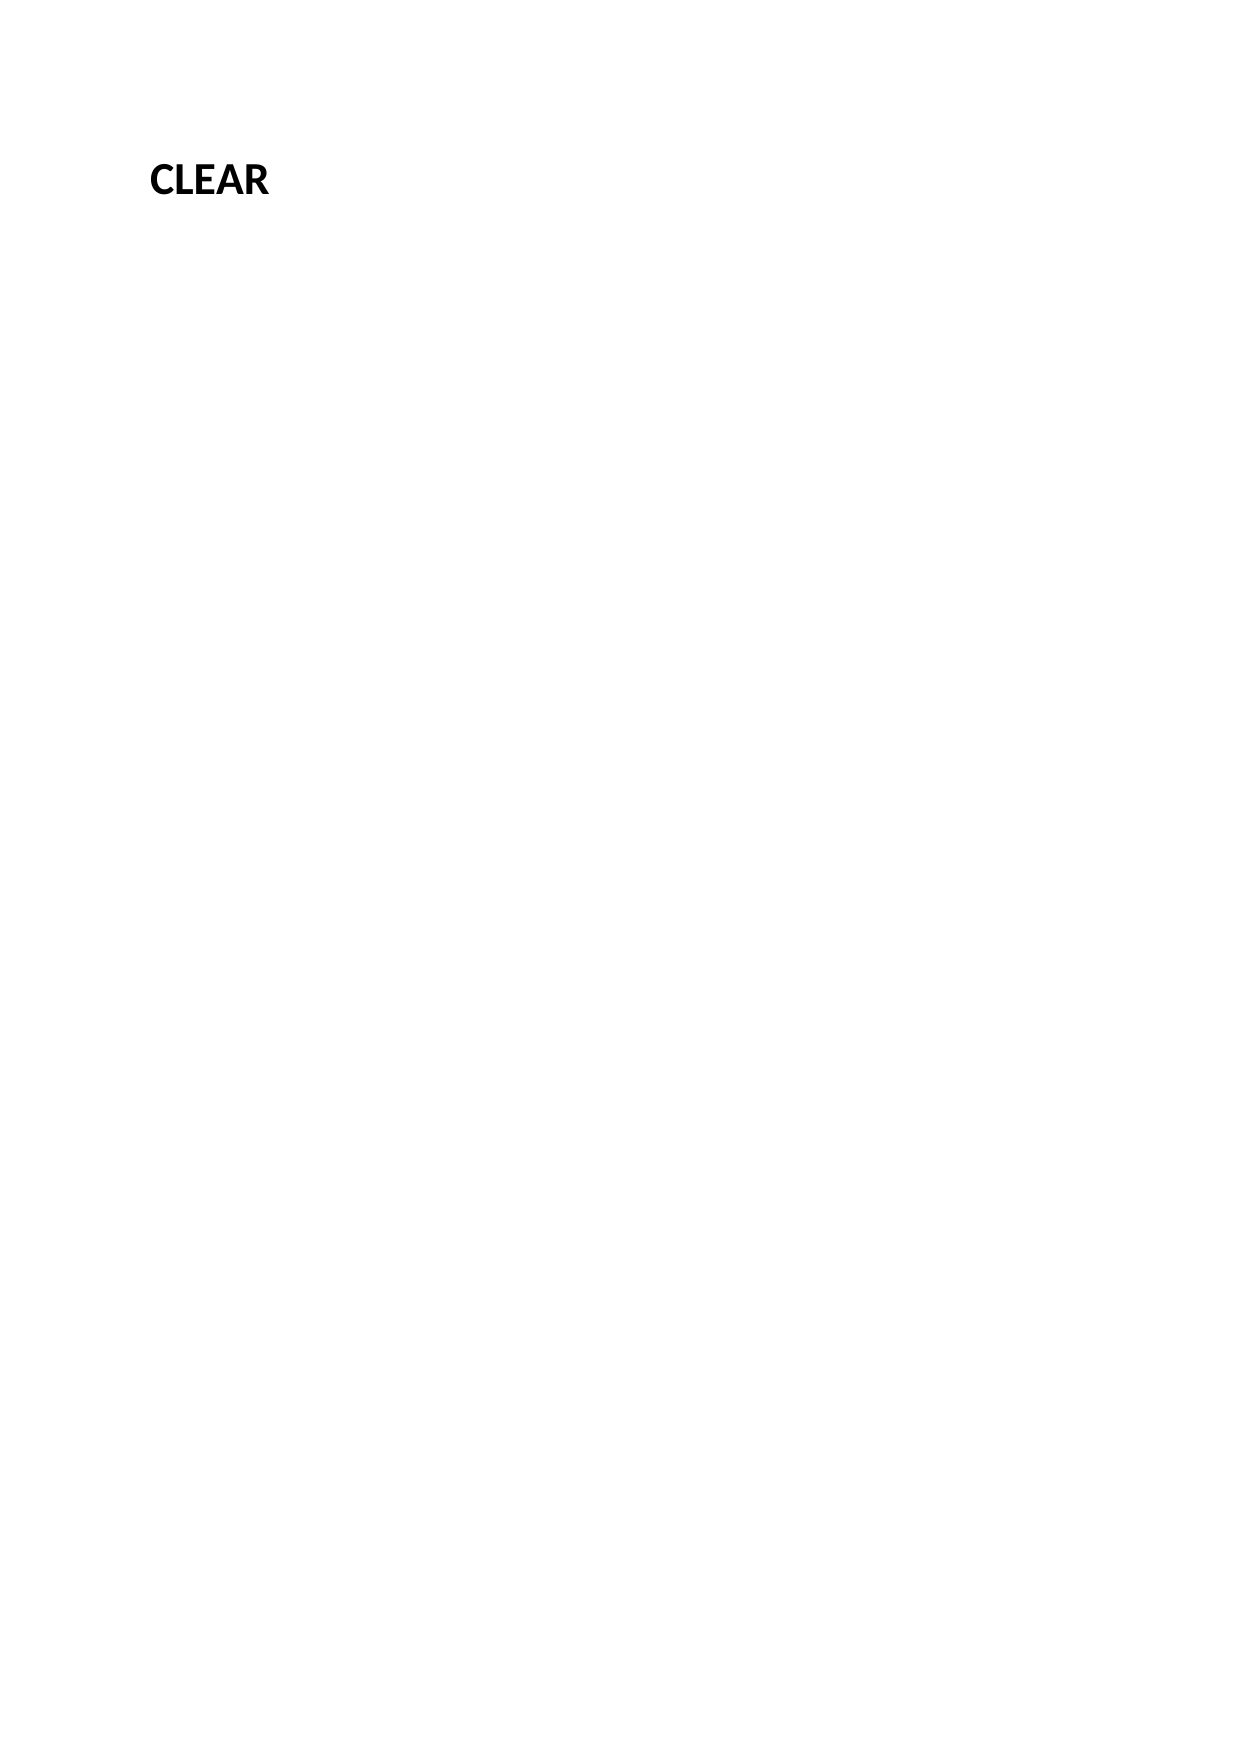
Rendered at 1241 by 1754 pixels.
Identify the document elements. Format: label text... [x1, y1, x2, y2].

text CLEAR [150, 150, 1090, 206]
